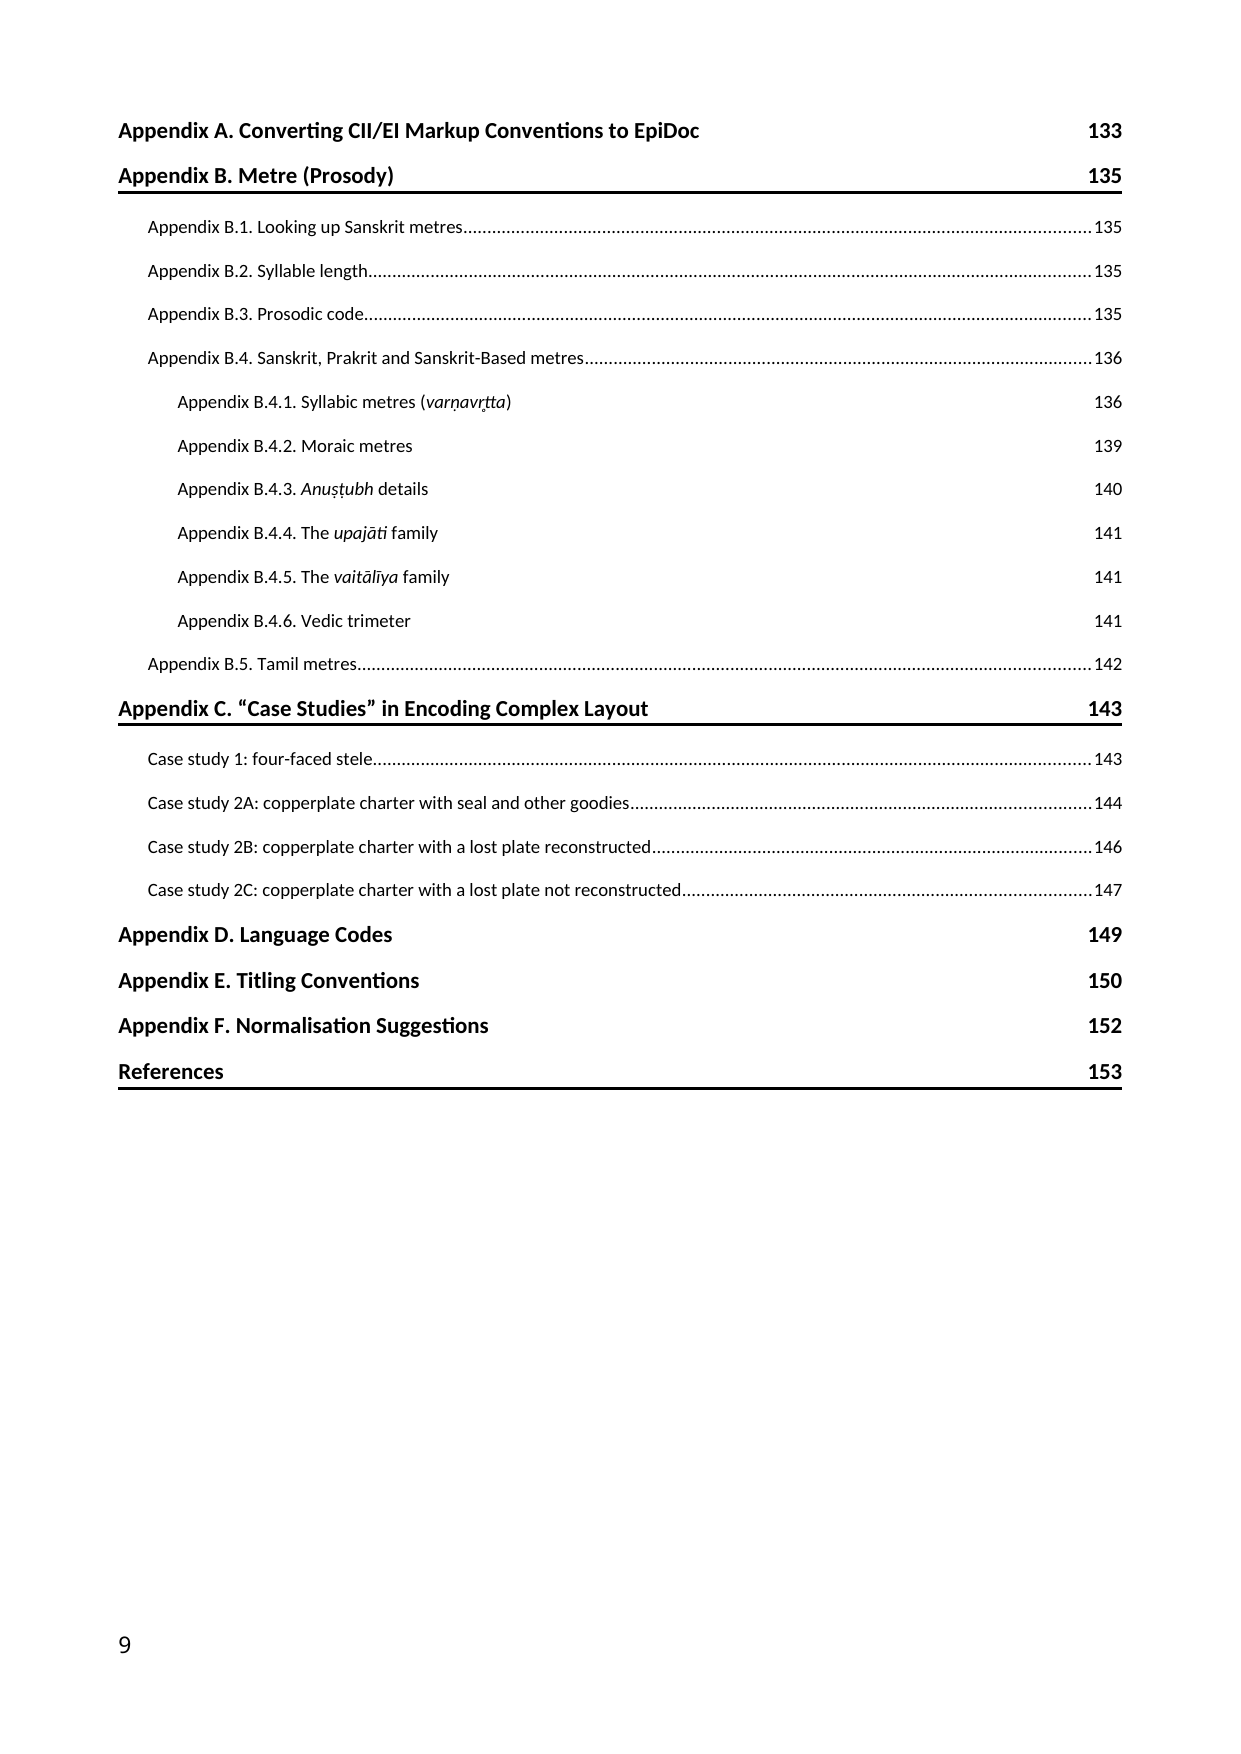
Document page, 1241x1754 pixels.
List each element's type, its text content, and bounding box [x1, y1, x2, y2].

text Appendix E. Titling Conventions 150 [118, 968, 1122, 993]
text References 153 [118, 1060, 1122, 1087]
text Appendix F. Normalisation Suggestions 152 [118, 1014, 1122, 1039]
text Appendix B.4.2. Moraic metres 139 [177, 434, 1122, 457]
text Appendix B.4. Sanskrit, Prakrit and Sanskrit-Based metres 136 [148, 346, 1122, 369]
text Appendix B.4.1. Syllabic metres (varṇavr̥tta) 136 [177, 390, 1122, 413]
text Appendix A. Converting CII/EI Markup Conventions to EpiDoc 133 [118, 118, 1122, 143]
text Appendix D. Language Codes 149 [118, 922, 1122, 947]
text Case study 2A: copperplate charter with seal and other goodies 144 [148, 791, 1122, 814]
text Appendix B.4.4. The upajāti family 141 [177, 521, 1122, 544]
text Appendix B.2. Syllable length 135 [148, 259, 1122, 282]
text Appendix B.4.3. Anuṣṭubh details 140 [177, 477, 1122, 500]
text Appendix B. Metre (Prosody) 135 [118, 164, 1122, 191]
text Appendix B.4.6. Vedic trimeter 141 [177, 609, 1122, 632]
text Case study 2C: copperplate charter with a lost plate not reconstructed 147 [148, 878, 1122, 901]
text Appendix B.4.5. The vaitālīya family 141 [177, 565, 1122, 588]
text Case study 2B: copperplate charter with a lost plate reconstructed 146 [148, 835, 1122, 858]
text Appendix C. “Case Studies” in Encoding Complex Layout 143 [118, 696, 1122, 723]
text Appendix B.1. Looking up Sanskrit metres 135 [148, 215, 1122, 238]
text Case study 1: four-faced stele 143 [148, 747, 1122, 770]
text Appendix B.3. Prosodic code 135 [148, 302, 1122, 325]
text Appendix B.5. Tamil metres 142 [148, 652, 1122, 675]
